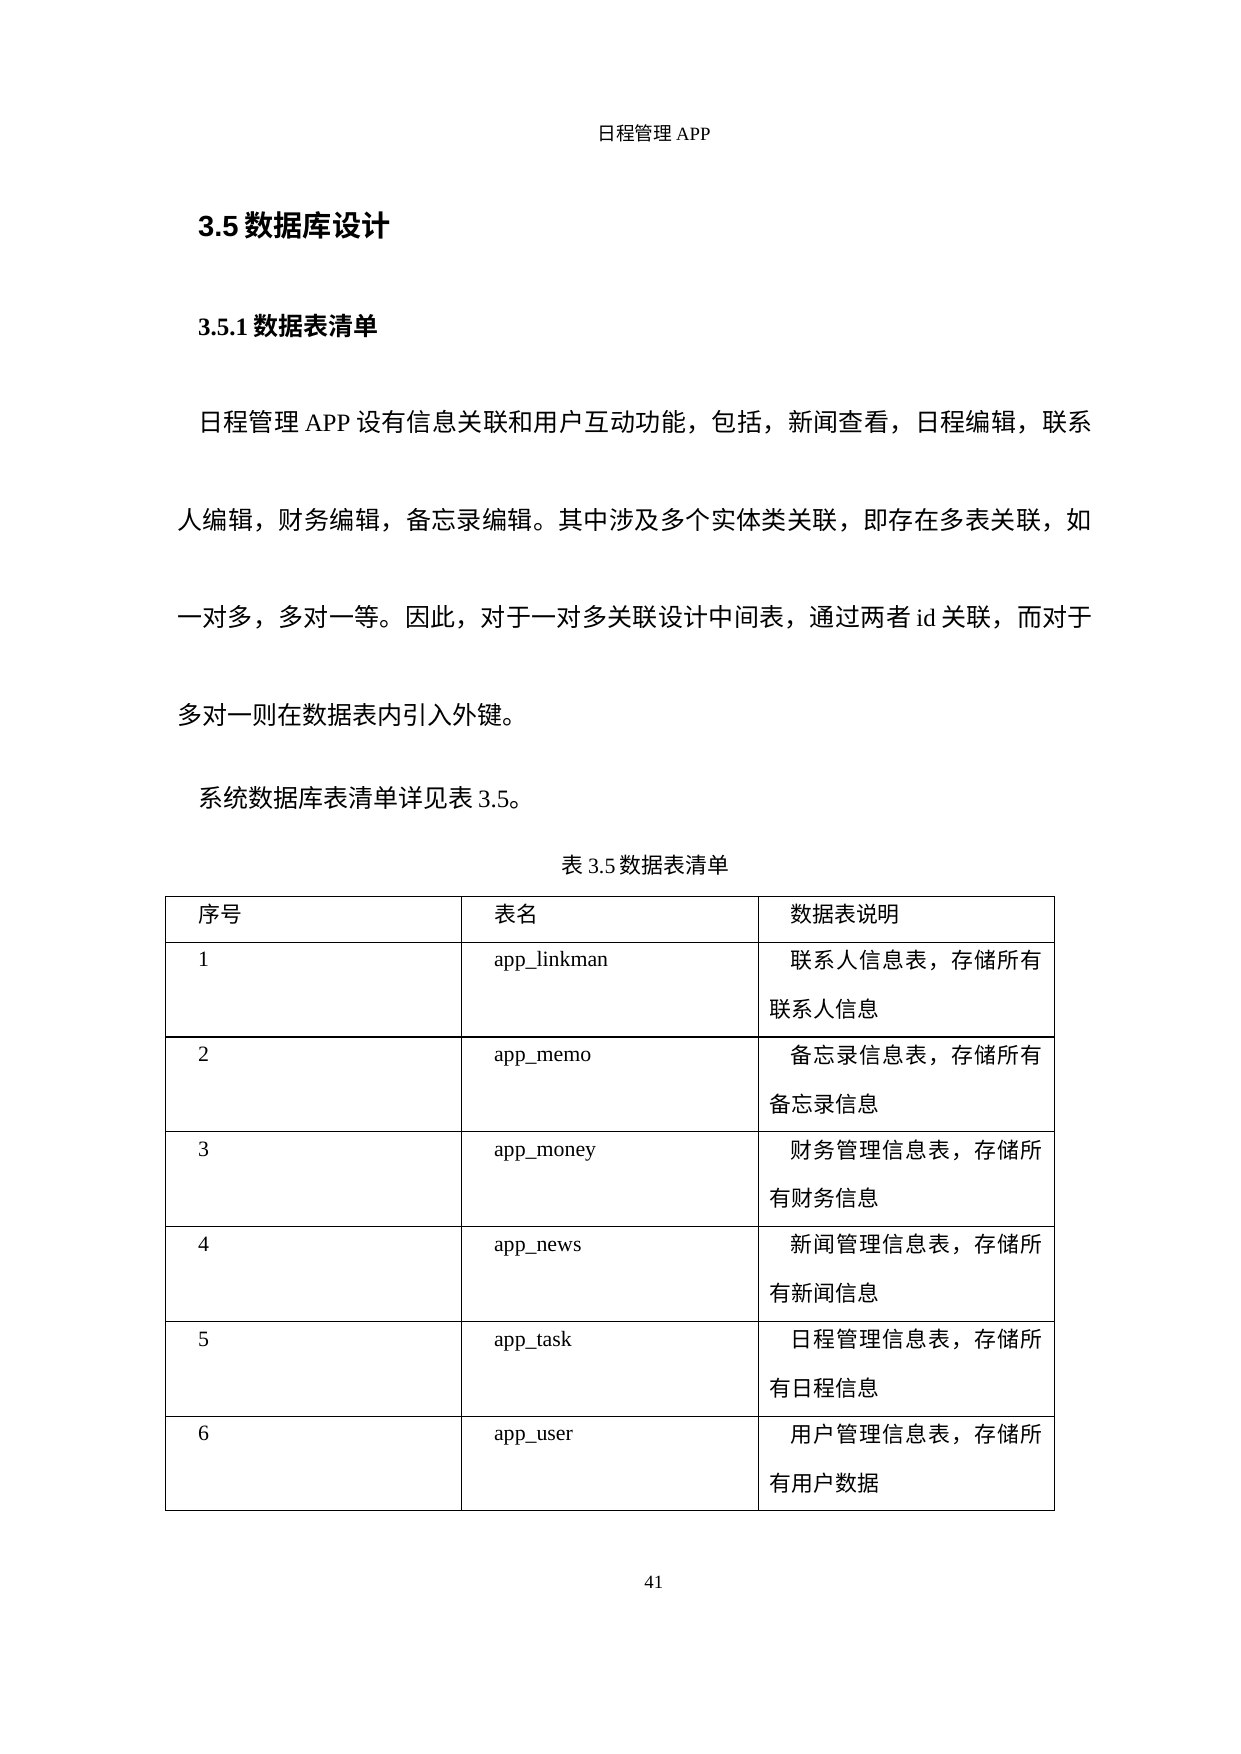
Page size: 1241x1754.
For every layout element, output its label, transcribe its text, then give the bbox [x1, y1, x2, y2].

subtitle 3.5.1数据表清单 [177, 292, 1093, 357]
table_cell 2 [166, 1038, 461, 1131]
table_cell app_money [462, 1132, 758, 1226]
table_cell 6 [166, 1417, 461, 1510]
text 表3.5数据表清单 [177, 847, 1093, 880]
table_header 表名 [462, 897, 758, 942]
table_cell app_user [462, 1417, 758, 1510]
text 日程管理APP设有信息关联和用户互动功能，包括，新闻查看，日程编辑，联系人编辑，财务编辑，备忘录编辑。其中涉及多个实体类关联，即存在多表关联，如一对多，多对一等。因此，对于一对多关联设计中间表，通过两者id关联，而对于多对一则在数据表内引入外键。 [177, 388, 1093, 746]
table_cell 5 [166, 1322, 461, 1416]
table_cell 联系人信息表，存储所有联系人信息 [759, 943, 1054, 1036]
table_cell 1 [166, 943, 461, 1036]
table_cell 用户管理信息表，存储所有用户数据 [759, 1417, 1054, 1510]
table_cell app_linkman [462, 943, 758, 1036]
table_cell app_memo [462, 1038, 758, 1131]
text 系统数据库表清单详见表3.5。 [177, 764, 1093, 829]
table_cell 4 [166, 1227, 461, 1321]
table_cell 新闻管理信息表，存储所有新闻信息 [759, 1227, 1054, 1321]
table_cell 备忘录信息表，存储所有备忘录信息 [759, 1038, 1054, 1131]
table_header 数据表说明 [759, 897, 1054, 942]
table_cell app_task [462, 1322, 758, 1416]
table_cell app_news [462, 1227, 758, 1321]
table_cell 3 [166, 1132, 461, 1226]
table_cell 日程管理信息表，存储所有日程信息 [759, 1322, 1054, 1416]
subtitle 3.5数据库设计 [177, 192, 1093, 257]
table_header 序号 [166, 897, 461, 942]
table_cell 财务管理信息表，存储所有财务信息 [759, 1132, 1054, 1226]
